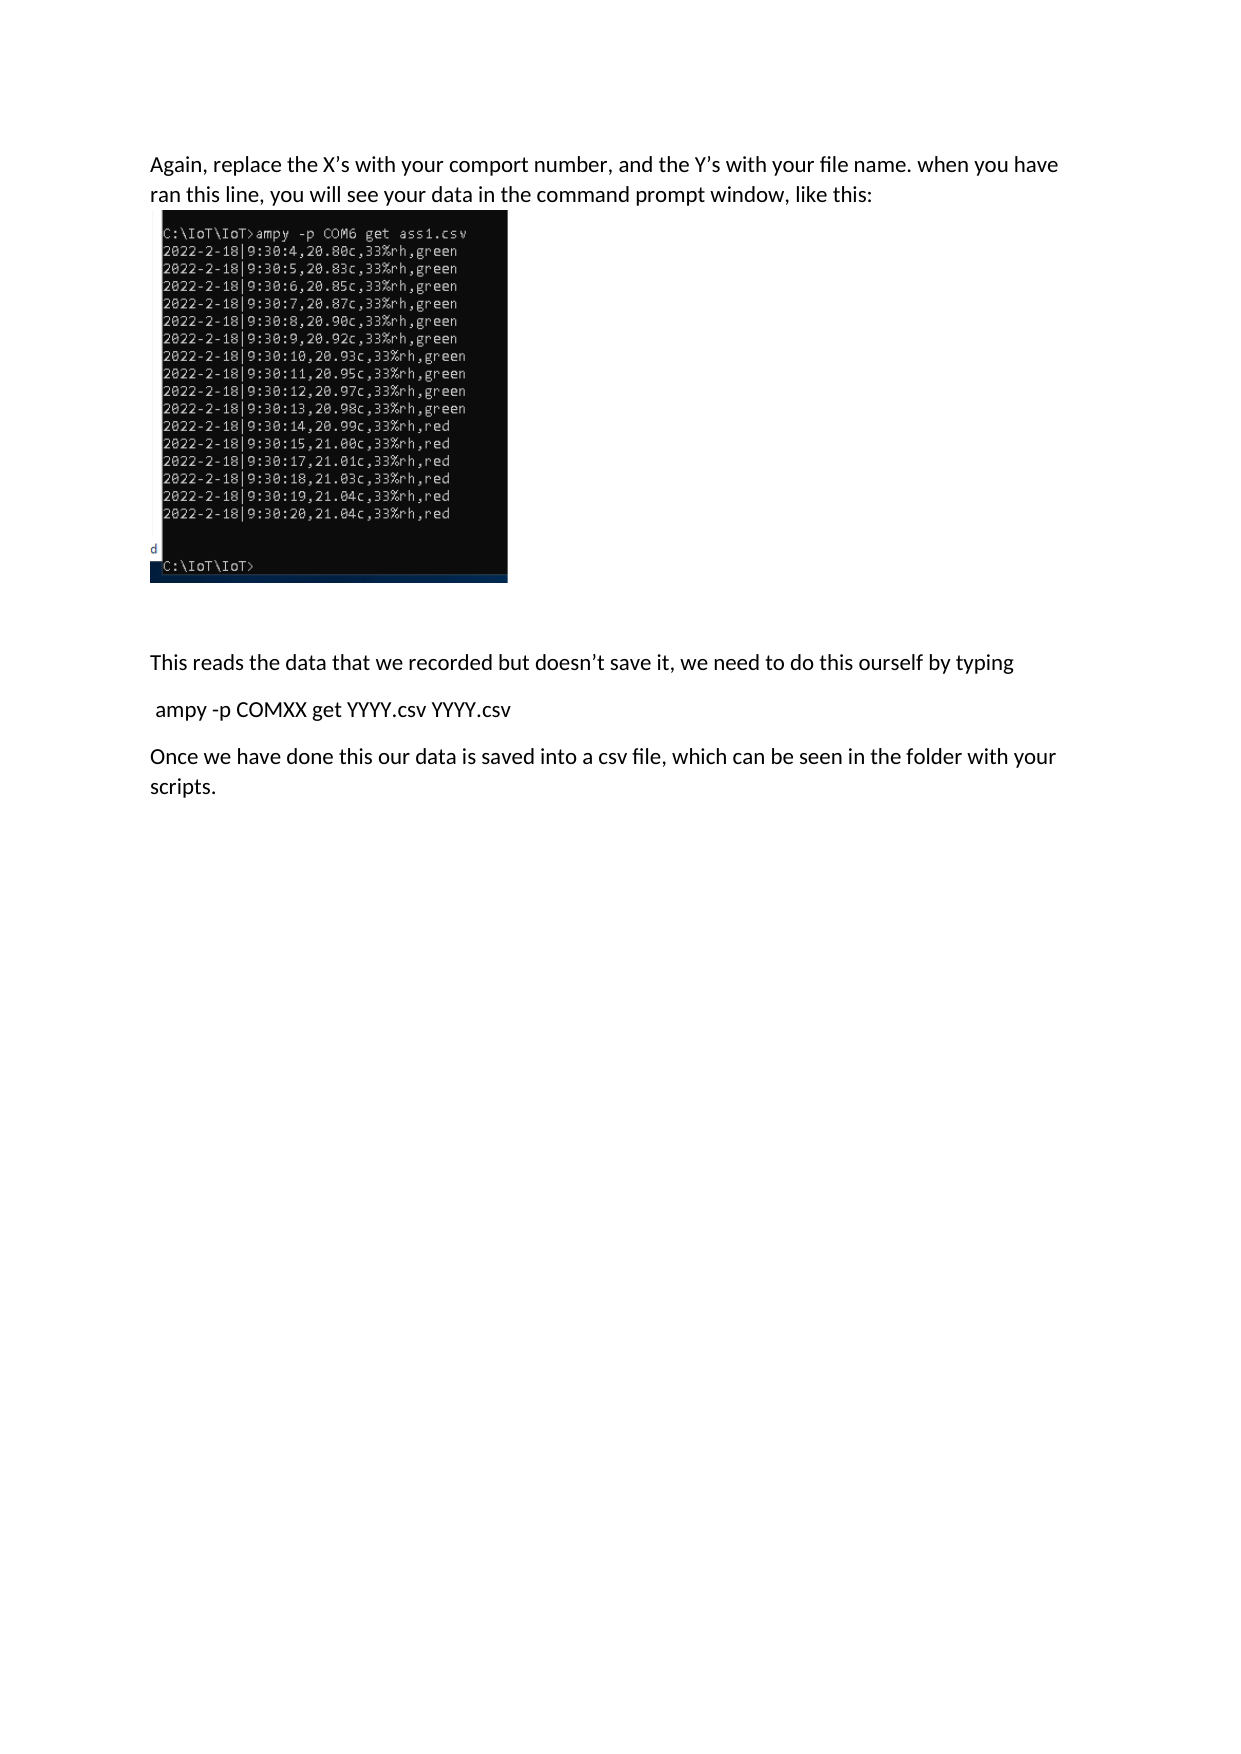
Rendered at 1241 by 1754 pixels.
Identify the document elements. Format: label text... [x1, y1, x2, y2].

text ampy -p COMXX get YYYY.csv YYYY.csv [150, 695, 1090, 723]
text Once we have done this our data is saved into a csv file, which can be seen in the folder with your scripts. [150, 742, 1090, 800]
text This reads the data that we recorded but doesn’t save it, we need to do this ourself by typing [150, 648, 1090, 676]
picture [150, 210, 508, 583]
